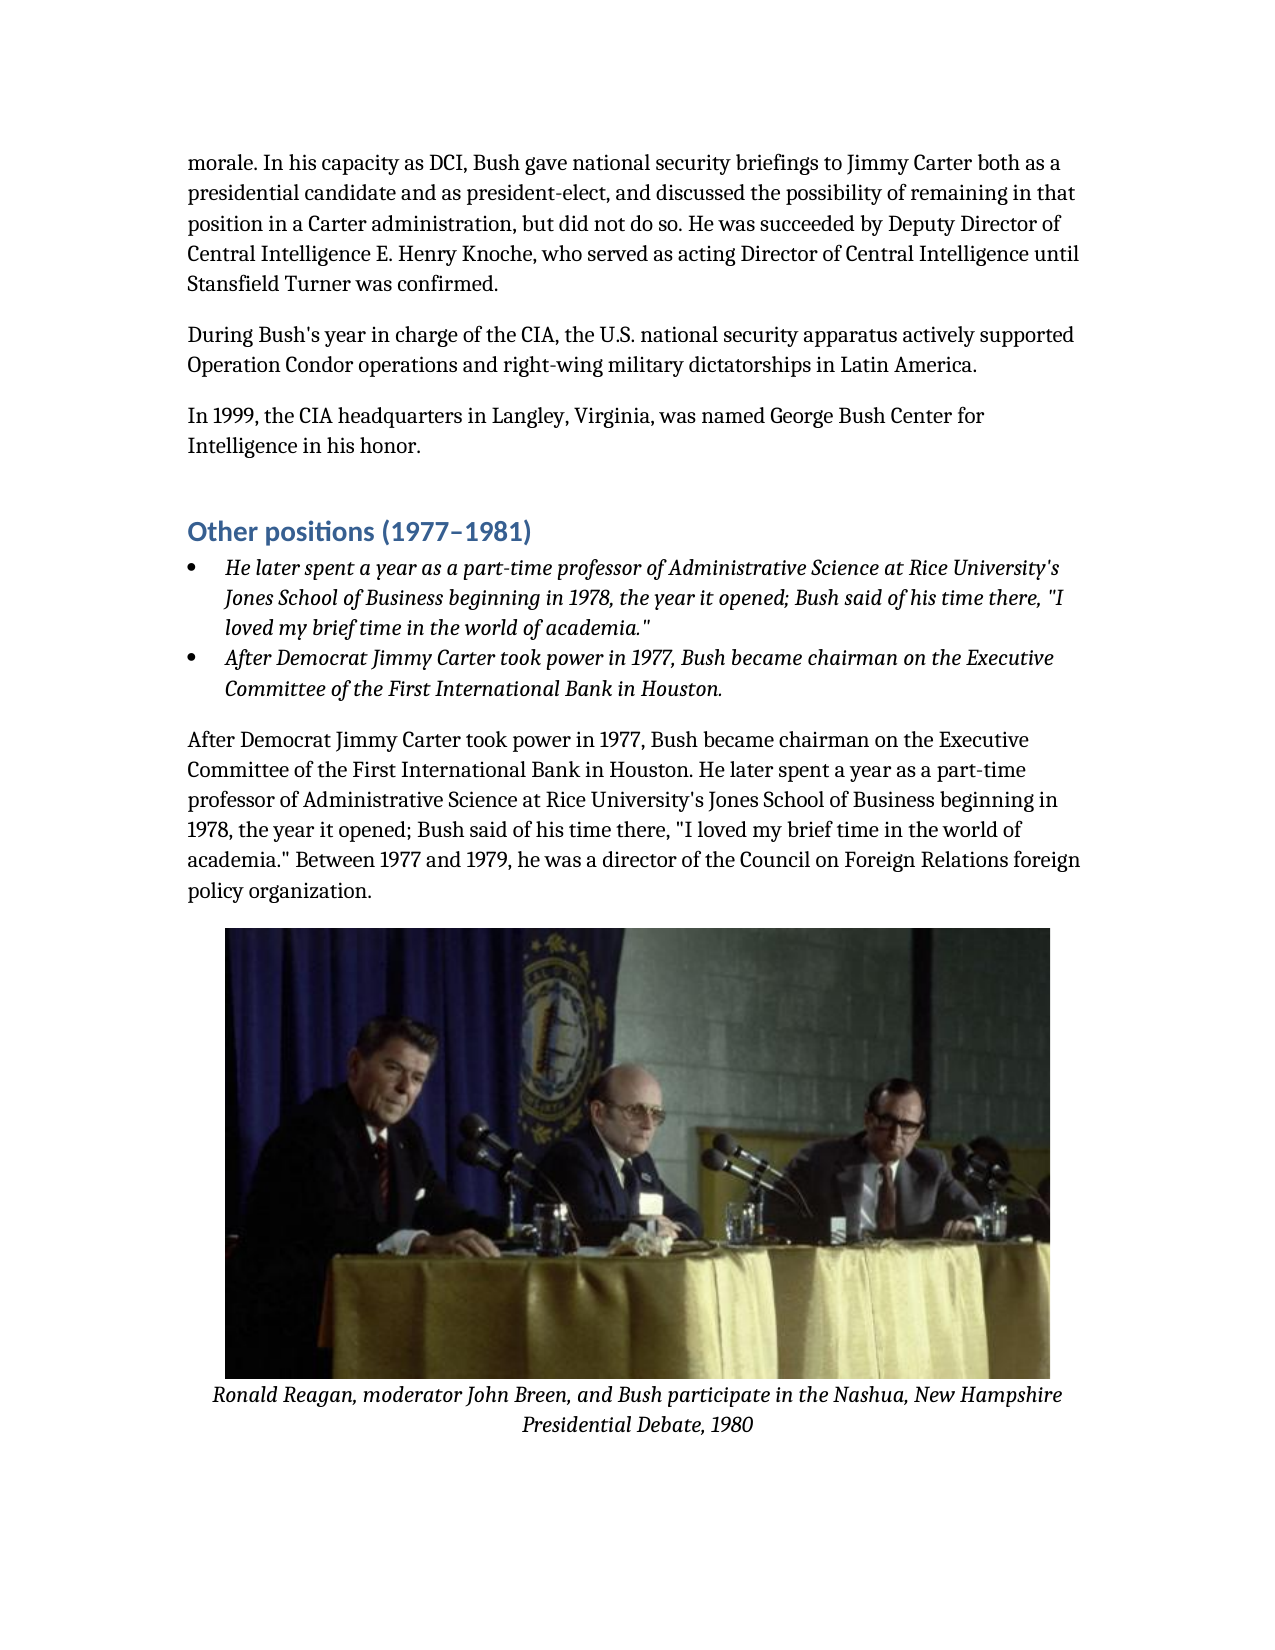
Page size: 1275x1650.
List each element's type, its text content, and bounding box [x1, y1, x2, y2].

subtitle Other positions (1977–1981) [187, 513, 1087, 549]
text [187, 150, 1087, 297]
text In 1999, the CIA headquarters in Langley, Virginia, was named George Bush Center for Intelligence in his honor. [187, 403, 1087, 460]
text After Democrat Jimmy Carter took power in 1977, Bush became chairman on the Executive Committee of the First International Bank in Houston. He later spent a year as a part-time professor of Administrative Science at Rice University's Jones School of Business beginning in 1978, the year it opened; Bush said of his time there, "I loved my brief time in the world of academia." Between 1977 and 1979, he was a director of the Council on Foreign Relations foreign policy organization. [187, 726, 1087, 904]
picture [225, 928, 1050, 1379]
list He later spent a year as a part-time professor of Administrative Science at Rice University's Jones School of Business beginning in 1978, the year it opened; Bush said of his time there, "I loved my brief time in the world of academia." [187, 554, 1087, 641]
list After Democrat Jimmy Carter took power in 1977, Bush became chairman on the Executive Committee of the First International Bank in Houston. [187, 645, 1087, 702]
text During Bush's year in charge of the CIA, the U.S. national security apparatus actively supported Operation Condor operations and right-wing military dictatorships in Latin America. [187, 322, 1087, 378]
